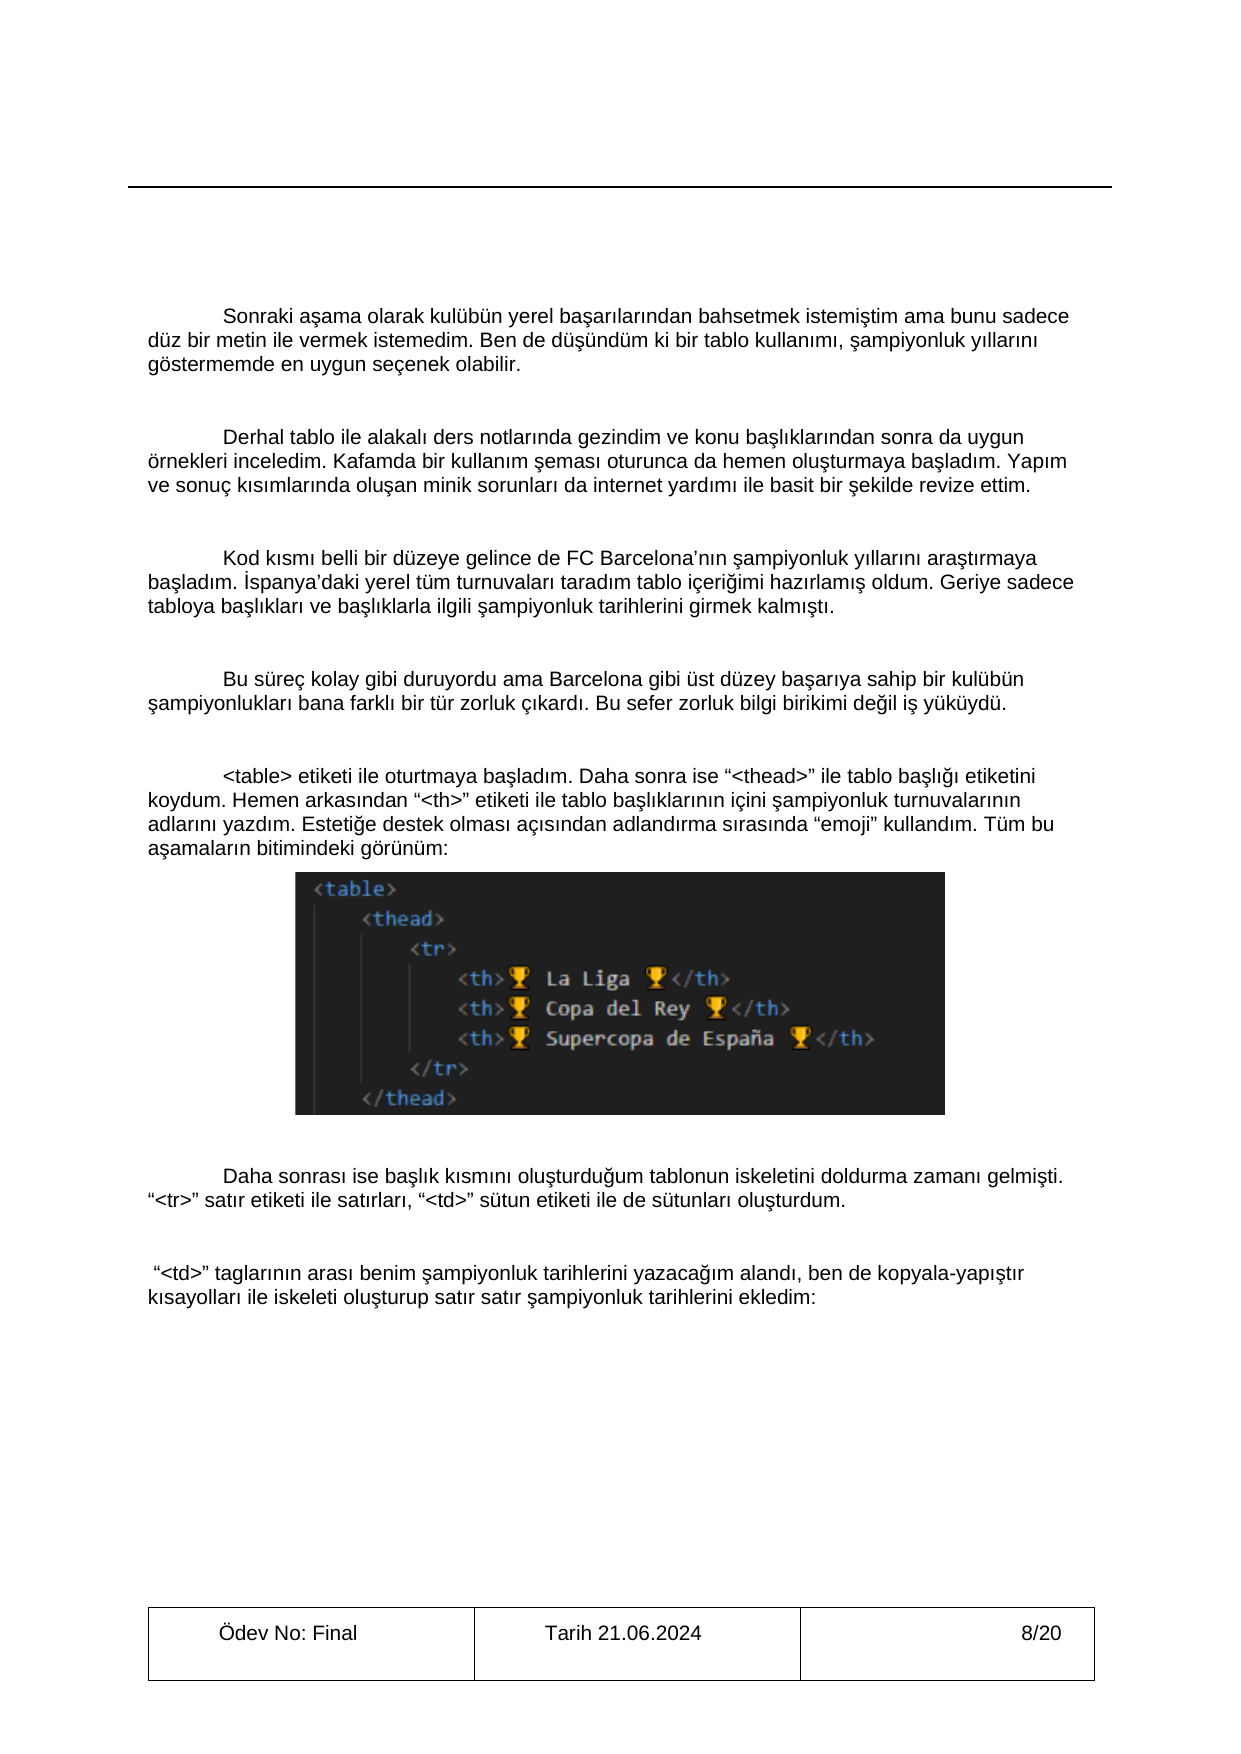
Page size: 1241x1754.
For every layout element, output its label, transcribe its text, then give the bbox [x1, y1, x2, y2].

text <table> etiketi ile oturtmaya başladım. Daha sonra ise “<thead>” ile tablo başlığı etiketini koydum. Hemen arkasından “<th>” etiketi ile tablo başlıklarının içini şampiyonluk turnuvalarının adlarını yazdım. Estetiğe destek olması açısından adlandırma sırasında “emoji” kullandım. Tüm bu aşamaların bitimindeki görünüm: [449, 764, 1093, 859]
text Kod kısmı belli bir düzeye gelince de FC Barcelona’nın şampiyonluk yıllarını araştırmaya başladım. İspanya’daki yerel tüm turnuvaları taradım tablo içeriğimi hazırlamış oldum. Geriye sadece tabloya başlıkları ve başlıklarla ilgili şampiyonluk tarihlerini girmek kalmıştı. [835, 546, 1093, 618]
picture [295, 872, 945, 1115]
text Daha sonrası ise başlık kısmını oluşturduğum tablonun iskeletini doldurma zamanı gelmişti. “<tr>” satır etiketi ile satırları, “<td>” sütun etiketi ile de sütunları oluşturdum. [847, 1164, 1093, 1212]
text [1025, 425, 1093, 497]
text Sonraki aşama olarak kulübün yerel başarılarından bahsetmek istemiştim ama bunu sadece düz bir metin ile vermek istemedim. Ben de düşündüm ki bir tablo kullanımı, şampiyonluk yıllarını göstermemde en uygun seçenek olabilir. [522, 304, 1093, 376]
text “<td>” taglarının arası benim şampiyonluk tarihlerini yazacağım alandı, ben de kopyala-yapıştır kısayolları ile iskeleti oluşturup satır satır şampiyonluk tarihlerini ekledim: [148, 1261, 1093, 1308]
